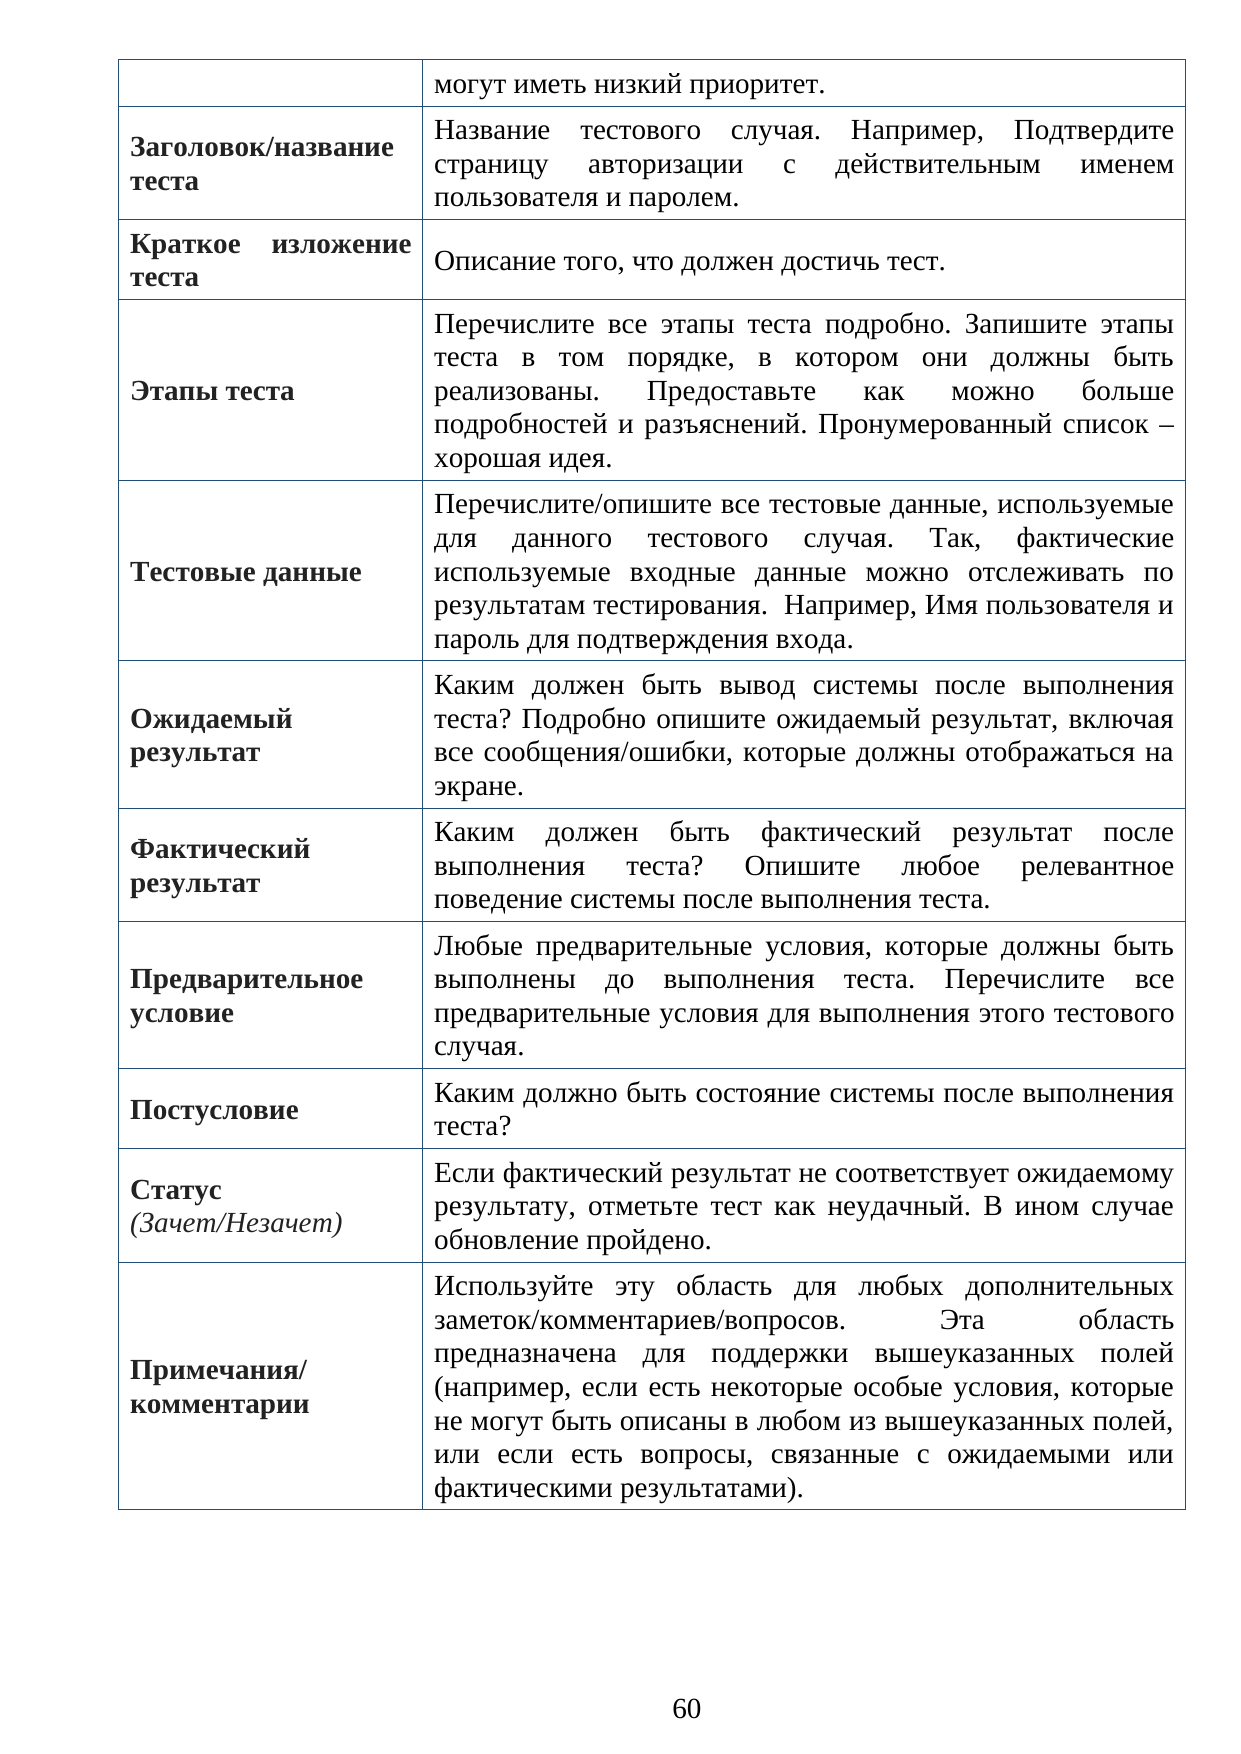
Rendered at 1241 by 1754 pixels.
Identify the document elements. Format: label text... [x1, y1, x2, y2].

table_cell Каким должен быть фактический результат после выполнения теста? Опишите любое релевантное поведение системы после выполнения теста. [423, 809, 1185, 921]
table_cell Описание того, что должен достичь тест. [423, 220, 1185, 299]
table_cell Каким должен быть вывод системы после выполнения теста? Подробно опишите ожидаемый результат, включая все сообщения/ошибки, которые должны отображаться на экране. [423, 661, 1185, 807]
table_cell Перечислите все этапы теста подробно. Запишите этапы теста в том порядке, в котором они должны быть реализованы. Предоставьте как можно больше подробностей и разъяснений. Пронумерованный список – хорошая идея. [423, 300, 1185, 480]
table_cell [119, 60, 422, 106]
table_cell Каким должно быть состояние системы после выполнения теста? [423, 1069, 1185, 1148]
table_cell Заголовок/название теста [119, 107, 422, 219]
table_cell Постусловие [119, 1069, 422, 1148]
table_cell Примечания/комментарии [119, 1263, 422, 1509]
table_cell Перечислите/опишите все тестовые данные, используемые для данного тестового случая. Так, фактические используемые входные данные можно отслеживать по результатам тестирования. Например, Имя пользователя и пароль для подтверждения входа. [423, 481, 1185, 660]
table_cell Если фактический результат не соответствует ожидаемому результату, отметьте тест как неудачный. В ином случае обновление пройдено. [423, 1149, 1185, 1262]
table_cell Предварительное условие [119, 922, 422, 1068]
table_cell Статус (Зачет/Незачет) [119, 1149, 422, 1262]
table_cell Этапы теста [119, 300, 422, 480]
table_cell Ожидаемый результат [119, 661, 422, 807]
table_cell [423, 60, 1185, 106]
table_cell Название тестового случая. Например, Подтвердите страницу авторизации с действительным именем пользователя и паролем. [423, 107, 1185, 219]
table_cell Любые предварительные условия, которые должны быть выполнены до выполнения теста. Перечислите все предварительные условия для выполнения этого тестового случая. [423, 922, 1185, 1068]
table_cell Тестовые данные [119, 481, 422, 660]
table_cell Краткое изложение теста [119, 220, 422, 299]
table_cell Используйте эту область для любых дополнительных заметок/комментариев/вопросов. Эта область предназначена для поддержки вышеуказанных полей (например, если есть некоторые особые условия, которые не могут быть описаны в любом из вышеуказанных полей, или если есть вопросы, связанные с ожидаемыми или фактическими результатами). [423, 1263, 1185, 1509]
table_cell Фактический результат [119, 809, 422, 921]
